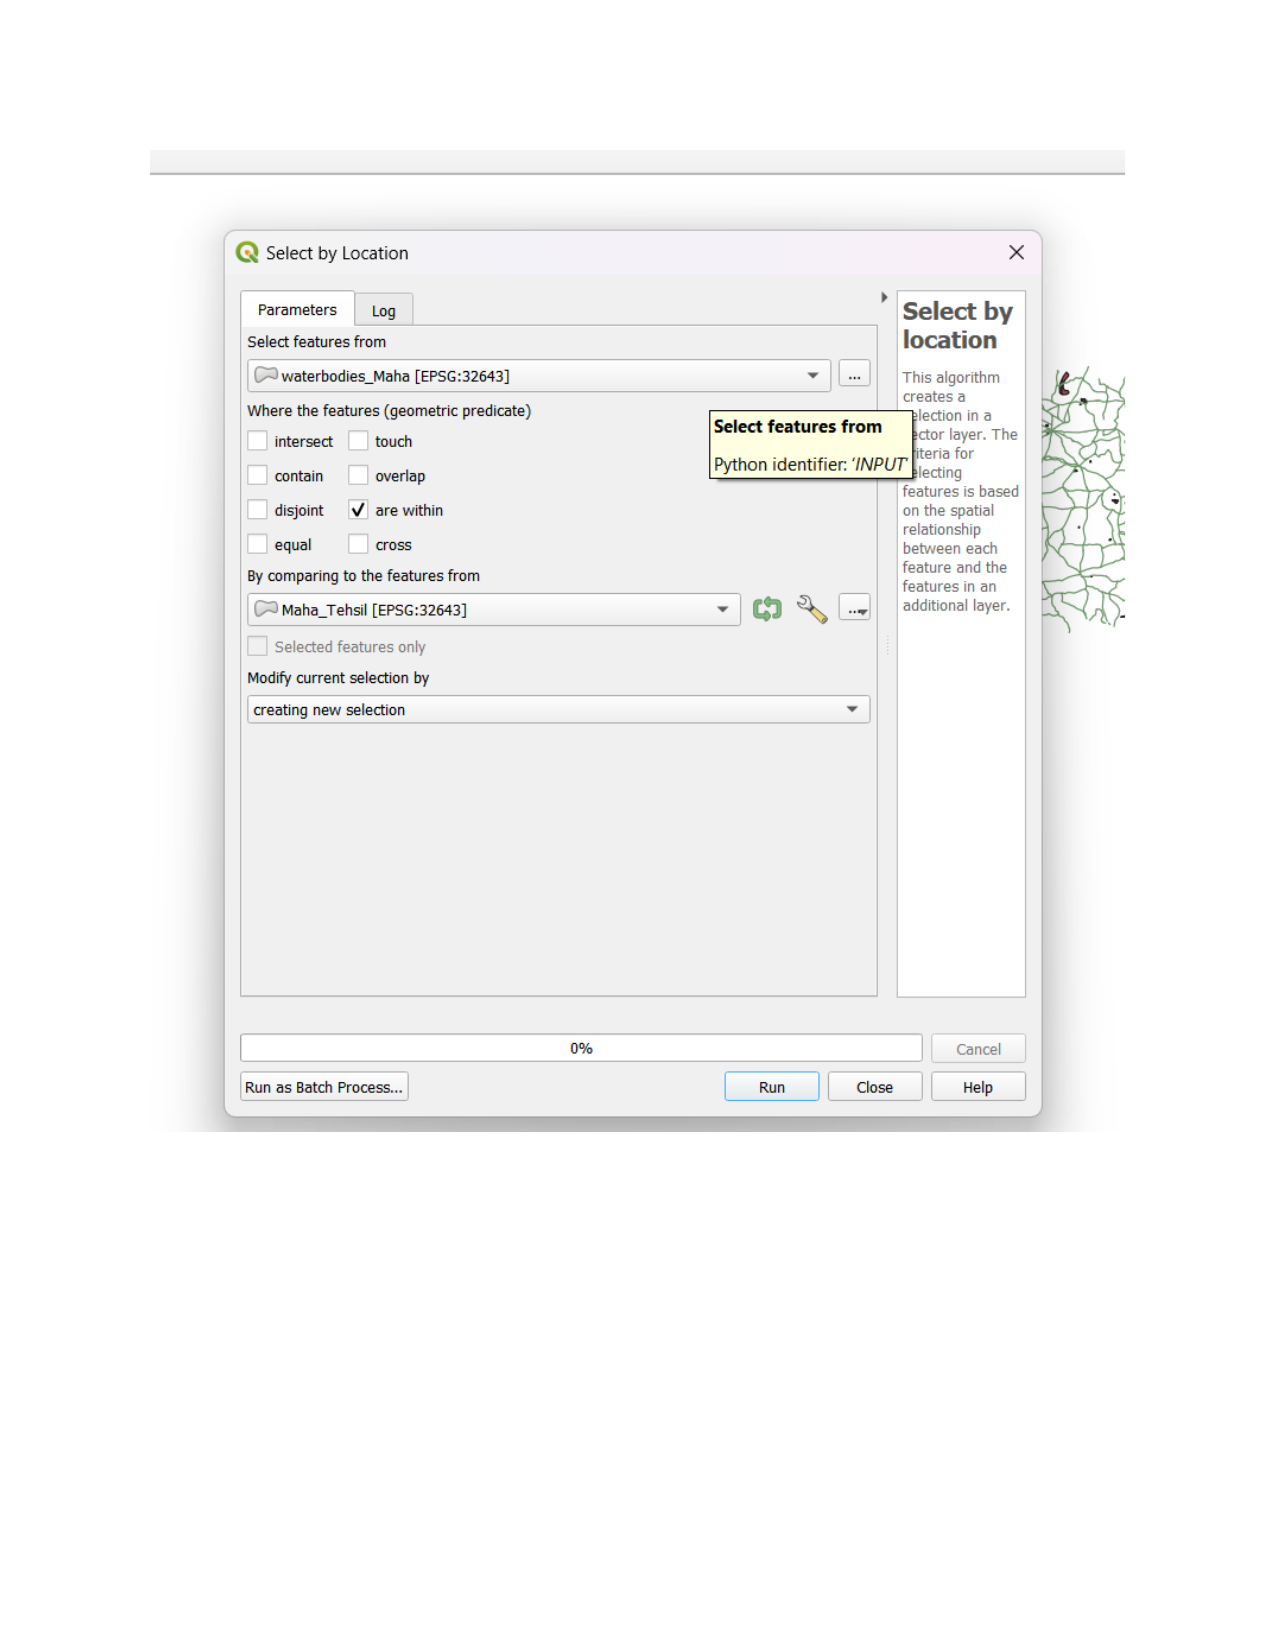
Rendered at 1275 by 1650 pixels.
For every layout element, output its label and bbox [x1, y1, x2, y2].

picture [150, 150, 1125, 1132]
